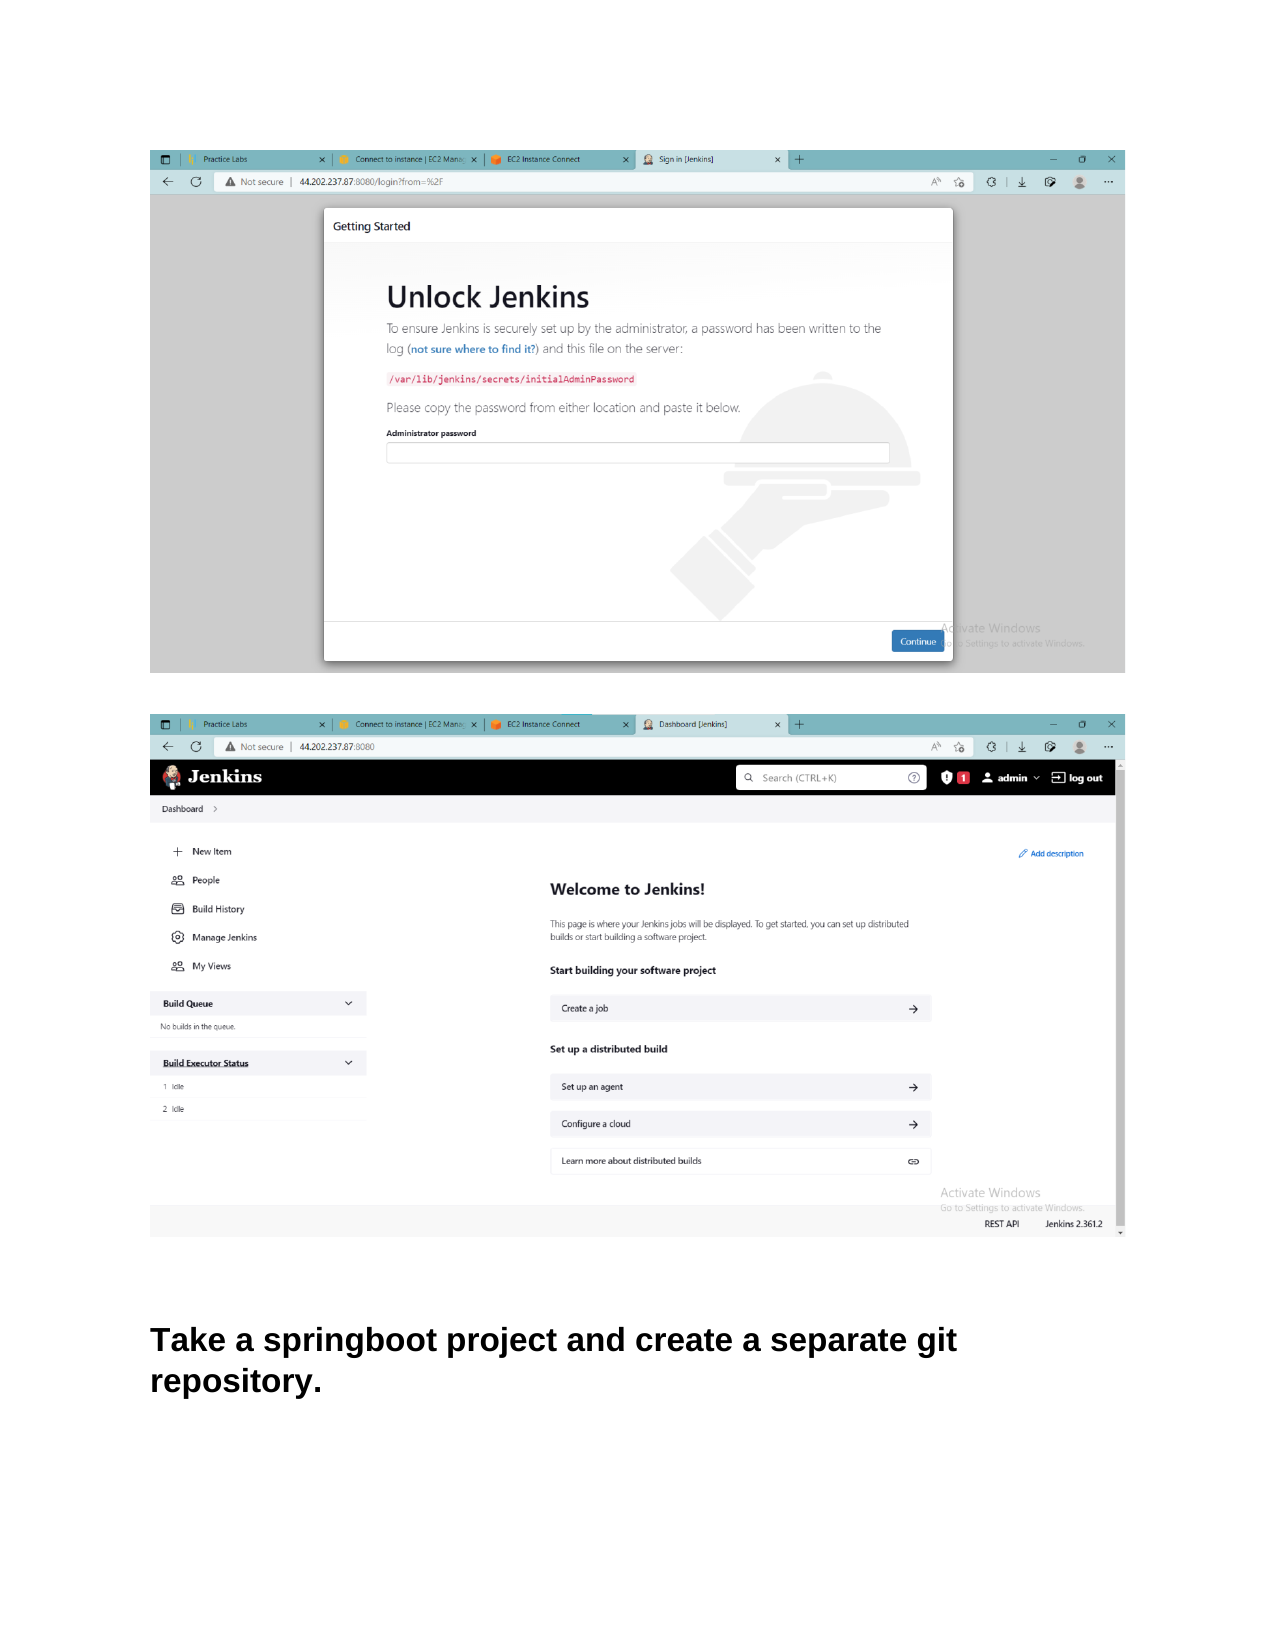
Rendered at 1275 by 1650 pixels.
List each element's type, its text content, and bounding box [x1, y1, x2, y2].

picture [150, 150, 1125, 673]
picture [150, 714, 1125, 1237]
text Take a springboot project and create a separate git repository. [150, 1320, 1125, 1399]
